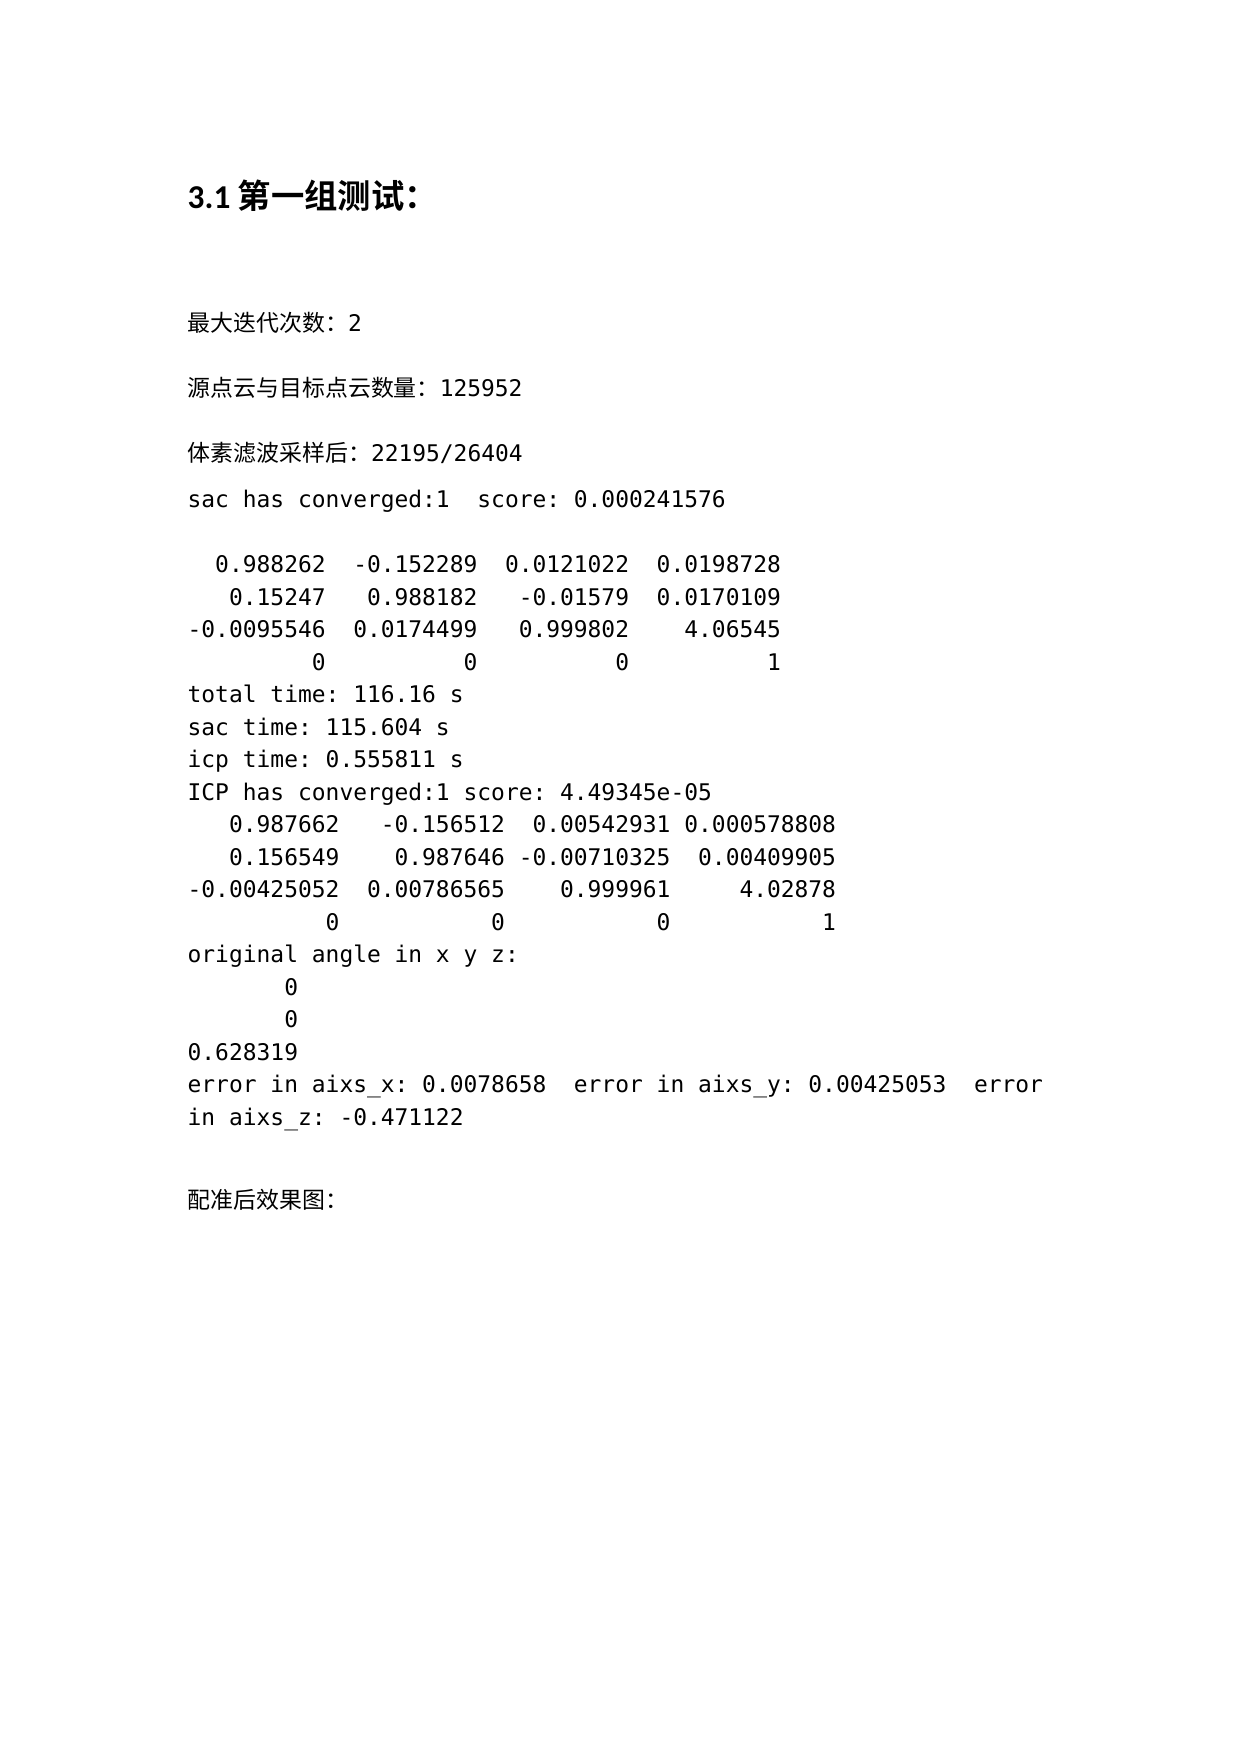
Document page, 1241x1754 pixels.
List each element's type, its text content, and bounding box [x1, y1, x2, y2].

list 0.628319 [187, 1036, 1053, 1069]
subtitle 3.1 第一组测试： [187, 162, 1053, 227]
list 0.987662 -0.156512 0.00542931 0.000578808 [187, 809, 1053, 841]
list ICP has converged:1 score: 4.49345e-05 [187, 776, 1053, 809]
list error in aixs_x: 0.0078658 error in aixs_y: 0.00425053 error in aixs_z: -0.471122 [187, 1069, 1053, 1134]
list 0 [187, 1004, 1053, 1036]
list 0 [187, 971, 1053, 1004]
list 最大迭代次数：2 [187, 289, 1053, 354]
list sac time: 115.604 s [187, 711, 1053, 744]
list 0.15247 0.988182 -0.01579 0.0170109 [187, 581, 1053, 614]
list 0 0 0 1 [187, 906, 1053, 939]
list sac has converged:1 score: 0.000241576 [187, 484, 1053, 516]
list -0.00425052 0.00786565 0.999961 4.02878 [187, 874, 1053, 906]
list total time: 116.16 s [187, 679, 1053, 711]
list 0.988262 -0.152289 0.0121022 0.0198728 [187, 549, 1053, 581]
list 源点云与目标点云数量：125952 [187, 354, 1053, 419]
list 配准后效果图： [187, 1166, 1053, 1231]
list original angle in x y z: [187, 939, 1053, 971]
list 体素滤波采样后：22195/26404 [187, 419, 1053, 484]
list 0 0 0 1 [187, 646, 1053, 679]
list 0.156549 0.987646 -0.00710325 0.00409905 [187, 841, 1053, 874]
list -0.0095546 0.0174499 0.999802 4.06545 [187, 614, 1053, 646]
list icp time: 0.555811 s [187, 744, 1053, 776]
